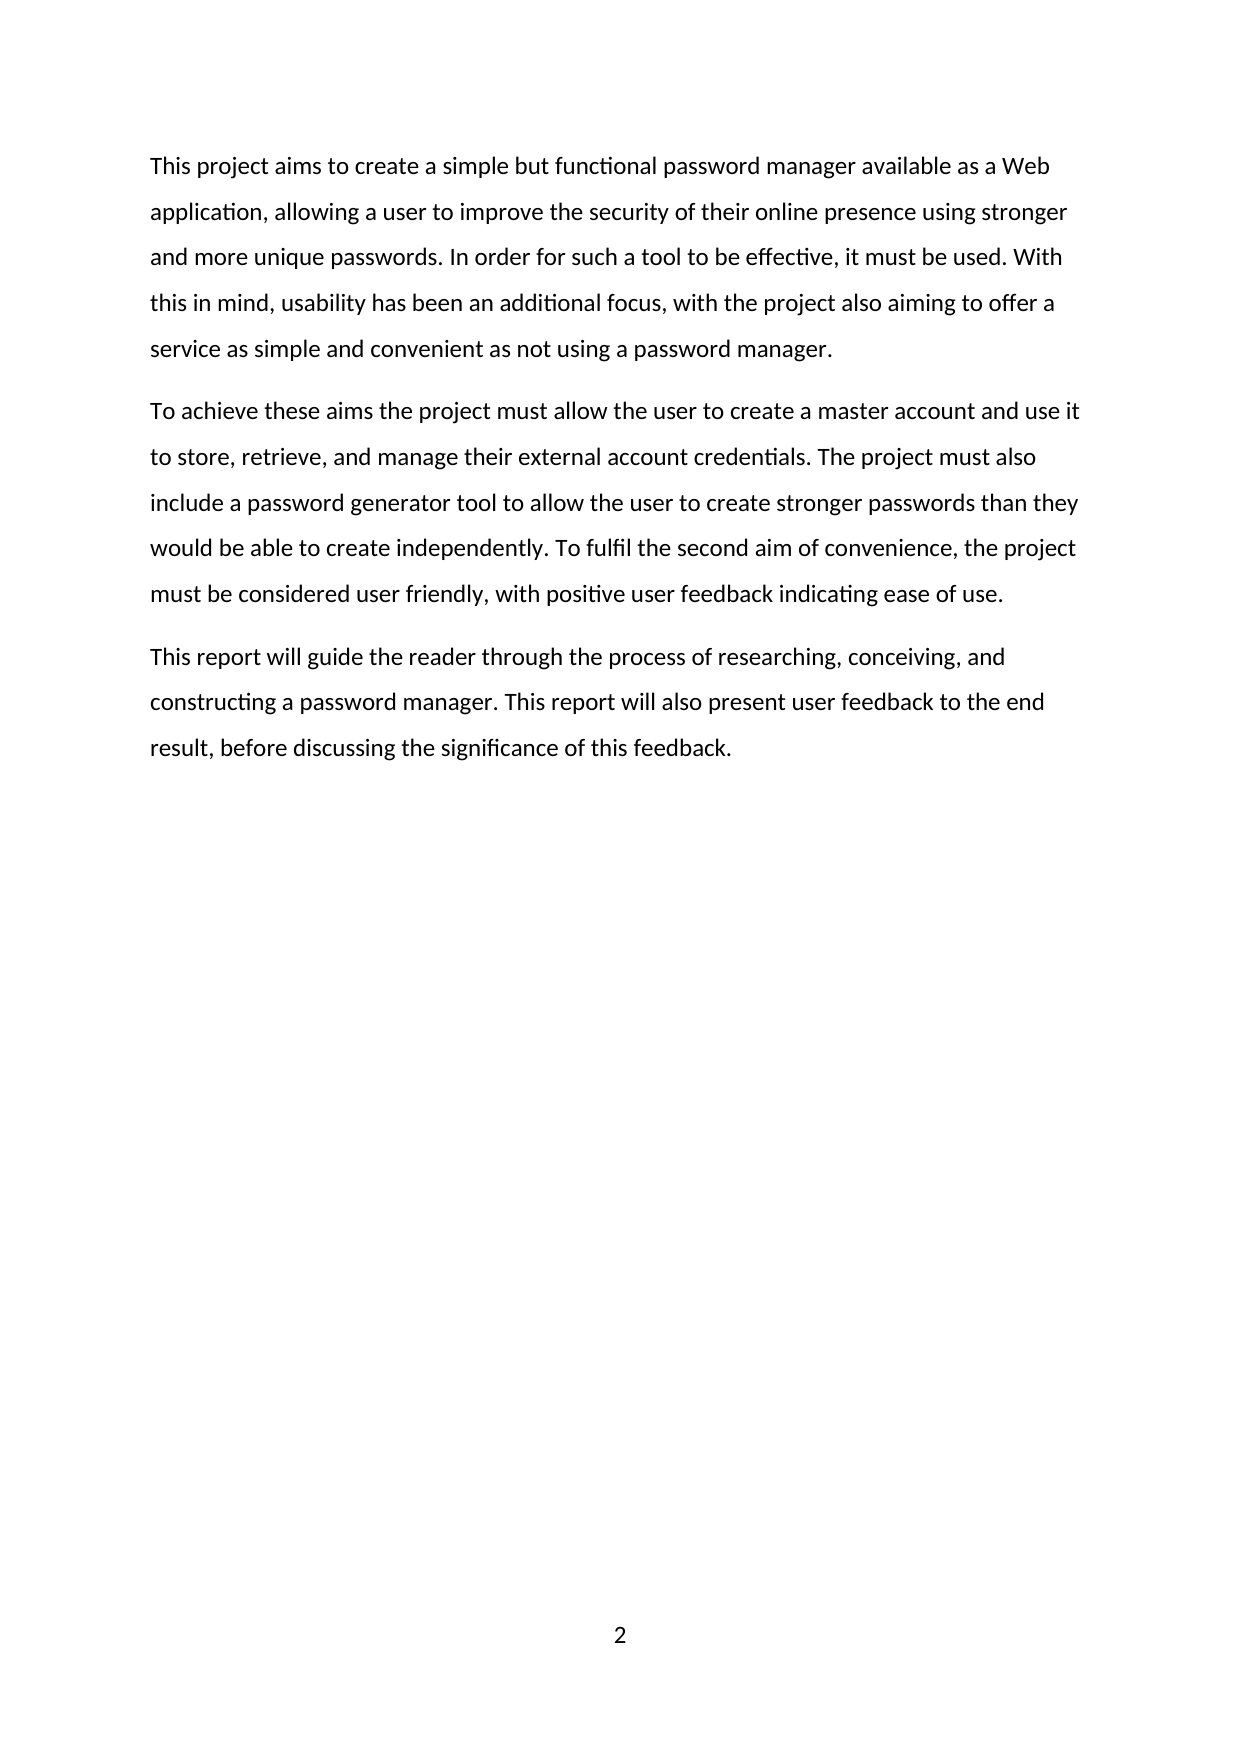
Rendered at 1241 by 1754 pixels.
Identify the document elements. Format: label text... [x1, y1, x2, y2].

text This project aims to create a simple but functional password manager available as a Web application, allowing a user to improve the security of their online presence using stronger and more unique passwords. In order for such a tool to be effective, it must be used. With this in mind, usability has been an additional focus, with the project also aiming to offer a service as simple and convenient as not using a password manager. [150, 150, 1090, 363]
text This report will guide the reader through the process of researching, conceiving, and constructing a password manager. This report will also present user feedback to the end result, before discussing the significance of this feedback. [150, 641, 1090, 763]
text To achieve these aims the project must allow the user to create a master account and use it to store, retrieve, and manage their external account credentials. The project must also include a password generator tool to allow the user to create stronger passwords than they would be able to create independently. To fulfil the second aim of convenience, the project must be considered user friendly, with positive user feedback indicating ease of use. [150, 395, 1090, 609]
